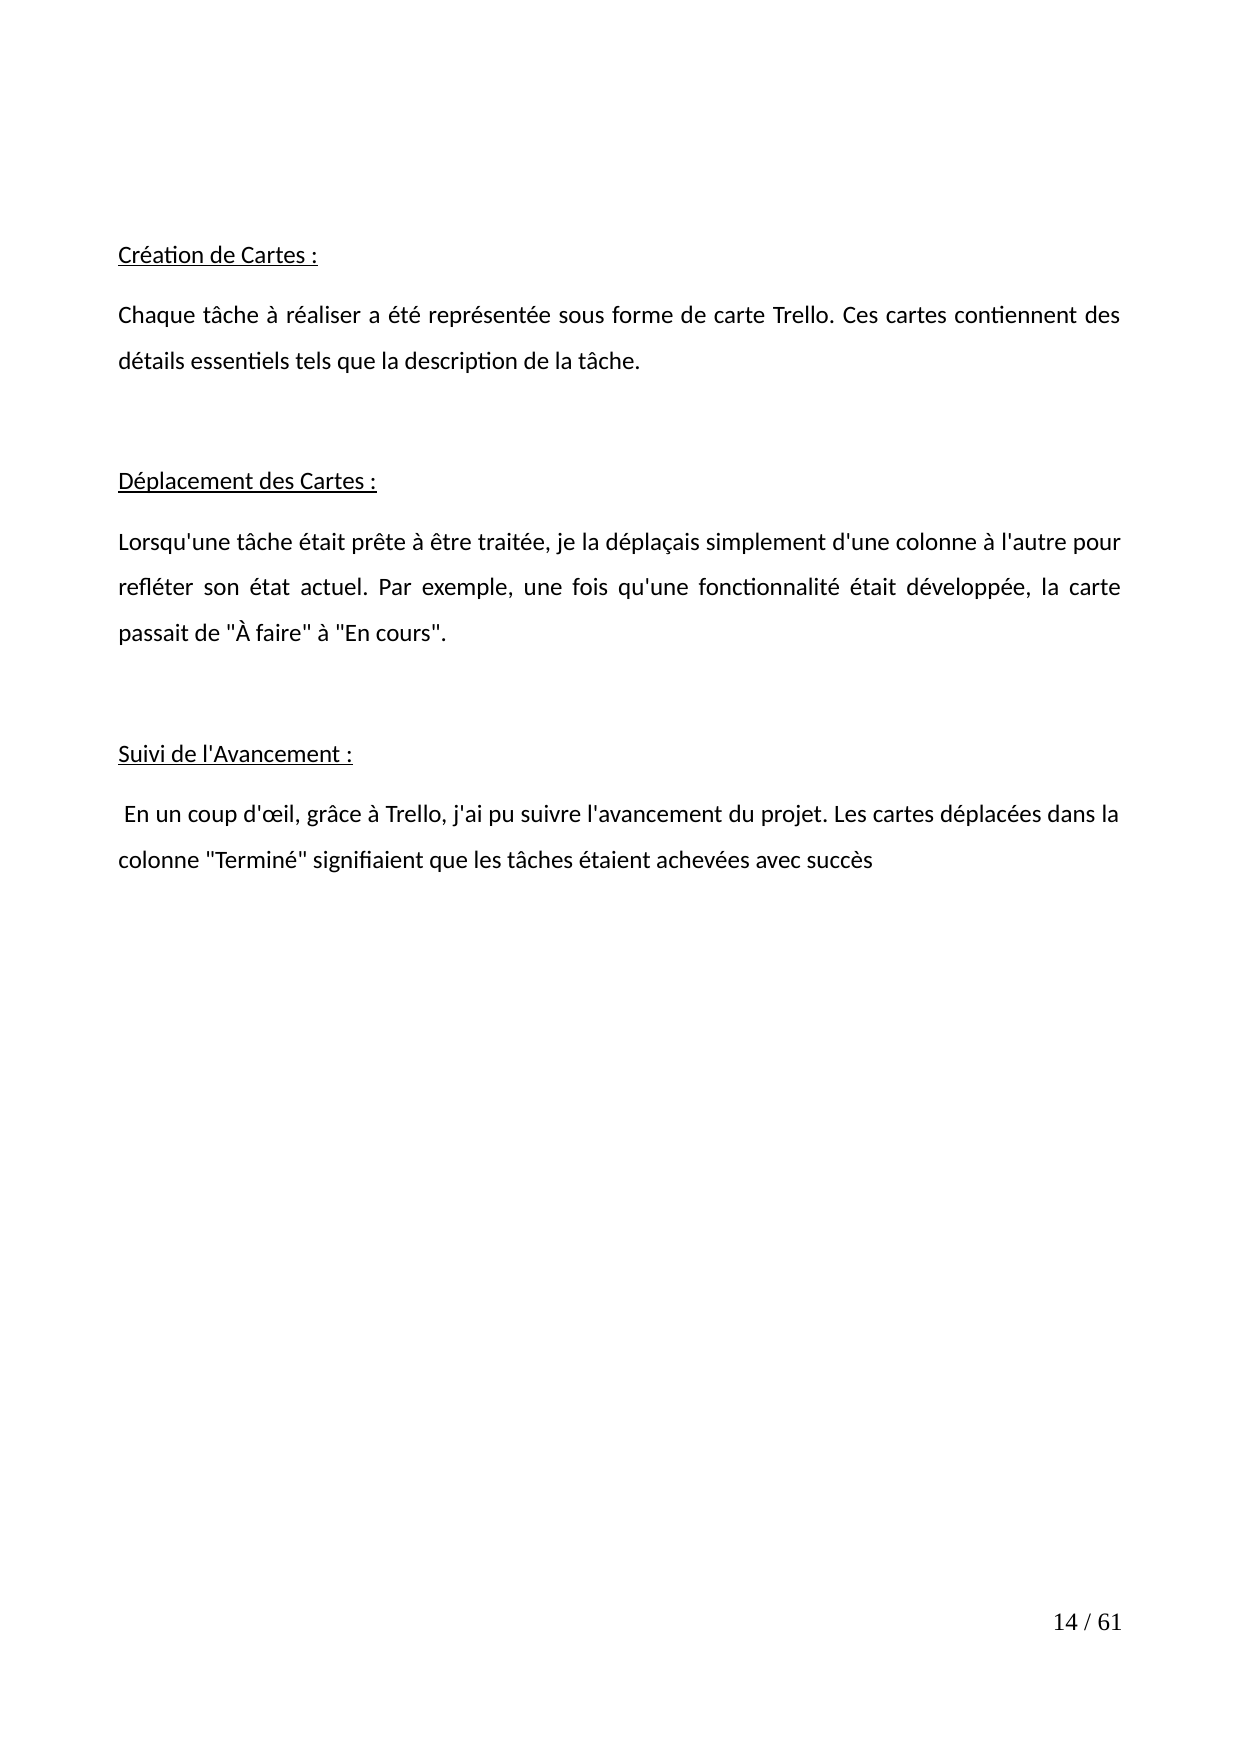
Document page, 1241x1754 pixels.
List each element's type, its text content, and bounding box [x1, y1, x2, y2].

text En un coup d'œil, grâce à Trello, j'ai pu suivre l'avancement du projet. Les cartes déplacées dans la colonne "Terminé" signifiaient que les tâches étaient achevées avec succès [118, 798, 1122, 874]
text Chaque tâche à réaliser a été représentée sous forme de carte Trello. Ces cartes contiennent des détails essentiels tels que la description de la tâche. [118, 299, 1122, 375]
text Lorsqu'une tâche était prête à être traitée, je la déplaçais simplement d'une colonne à l'autre pour refléter son état actuel. Par exemple, une fois qu'une fonctionnalité était développée, la carte passait de "À faire" à "En cours". [118, 526, 1122, 648]
text Suivi de l'Avancement : [118, 738, 1122, 768]
text Création de Cartes : [118, 239, 1122, 269]
text Déplacement des Cartes : [118, 465, 1122, 496]
